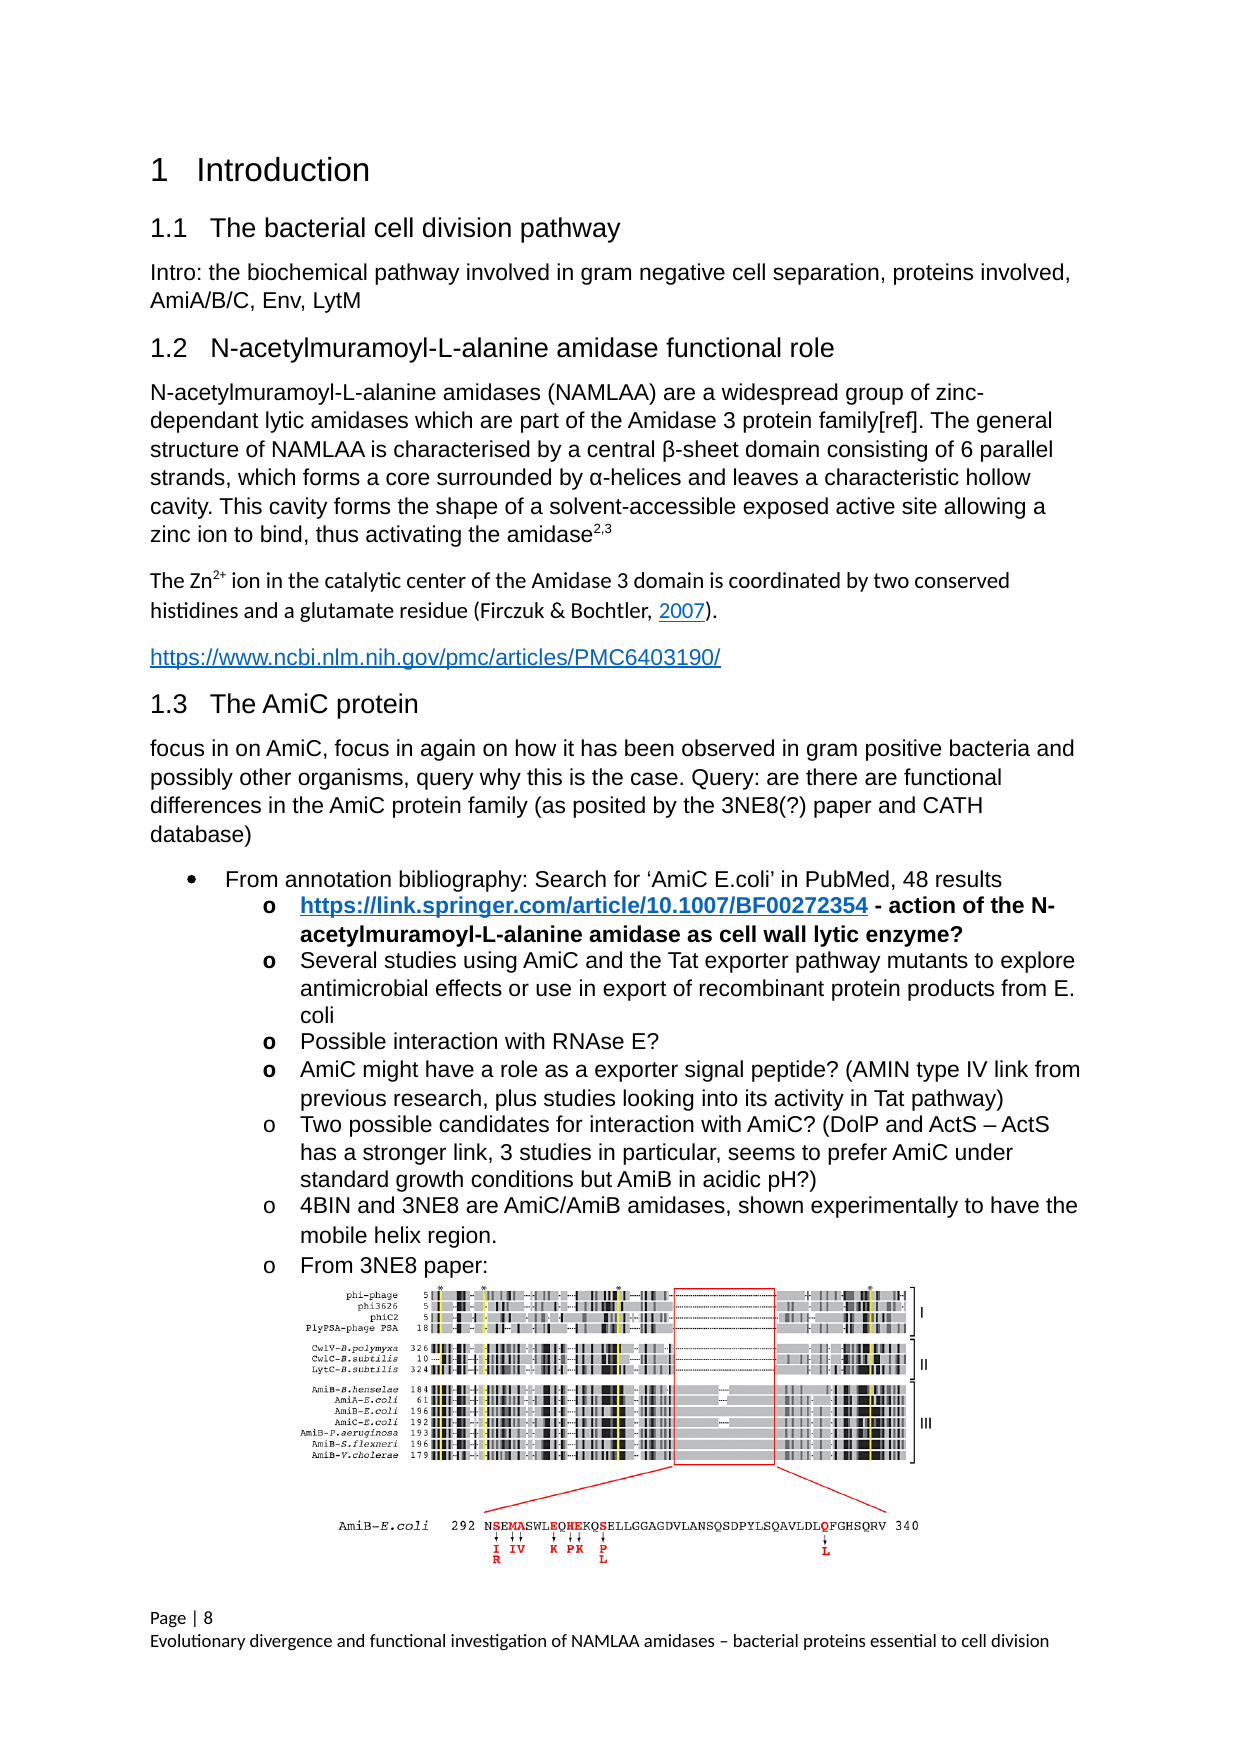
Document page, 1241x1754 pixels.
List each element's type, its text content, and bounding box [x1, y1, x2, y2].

list 4BIN and 3NE8 are AmiC/AmiB amidases, shown experimentally to have the mobile helix region. [262, 1192, 1090, 1249]
list From annotation bibliography: Search for ‘AmiC E.coli’ in PubMed, 48 results [187, 866, 1090, 892]
subtitle 1.2 N-acetylmuramoyl-L-alanine amidase functional role [150, 332, 1090, 363]
subtitle 1 Introduction [150, 150, 1090, 188]
text focus in on AmiC, focus in again on how it has been observed in gram positive bacteria and possibly other organisms, query why this is the case. Query: are there are functional differences in the AmiC protein family (as posited by the 3NE8(?) paper and CATH database) [150, 735, 1090, 847]
subtitle 1.1 The bacterial cell division pathway [150, 212, 1090, 243]
list AmiC might have a role as a exporter signal peptide? (AMIN type IV link from previous research, plus studies looking into its activity in Tat pathway) [262, 1056, 1090, 1111]
text The Zn2+ ion in the catalytic center of the Amidase 3 domain is coordinated by two conserved histidines and a glutamate residue (Firczuk & Bochtler, 2007). [150, 566, 1090, 624]
subtitle 1.3 The AmiC protein [150, 688, 1090, 720]
list https://link.springer.com/article/10.1007/BF00272354 - action of the N-acetylmuramoyl-L-alanine amidase as cell wall lytic enzyme? [262, 892, 1090, 947]
picture [300, 1281, 933, 1566]
text N-acetylmuramoyl-L-alanine amidases (NAMLAA) are a widespread group of zinc-dependant lytic amidases which are part of the Amidase 3 protein family[ref]. The general structure of NAMLAA is characterised by a central β-sheet domain consisting of 6 parallel strands, which forms a core surrounded by α-helices and leaves a characteristic hollow cavity. This cavity forms the shape of a solvent-accessible exposed active site allowing a zinc ion to bind, thus activating the amidase2,3 [150, 379, 1090, 548]
list Several studies using AmiC and the Tat exporter pathway mutants to explore antimicrobial effects or use in export of recombinant protein products from E. coli [262, 947, 1090, 1028]
list Possible interaction with RNAse E? [262, 1028, 1090, 1056]
text Intro: the biochemical pathway involved in gram negative cell separation, proteins involved, AmiA/B/C, Env, LytM [150, 259, 1090, 313]
text https://www.ncbi.nlm.nih.gov/pmc/articles/PMC6403190/ [150, 643, 1090, 670]
list Two possible candidates for interaction with AmiC? (DolP and ActS – ActS has a stronger link, 3 studies in particular, seems to prefer AmiC under standard growth conditions but AmiB in acidic pH?) [262, 1111, 1090, 1192]
